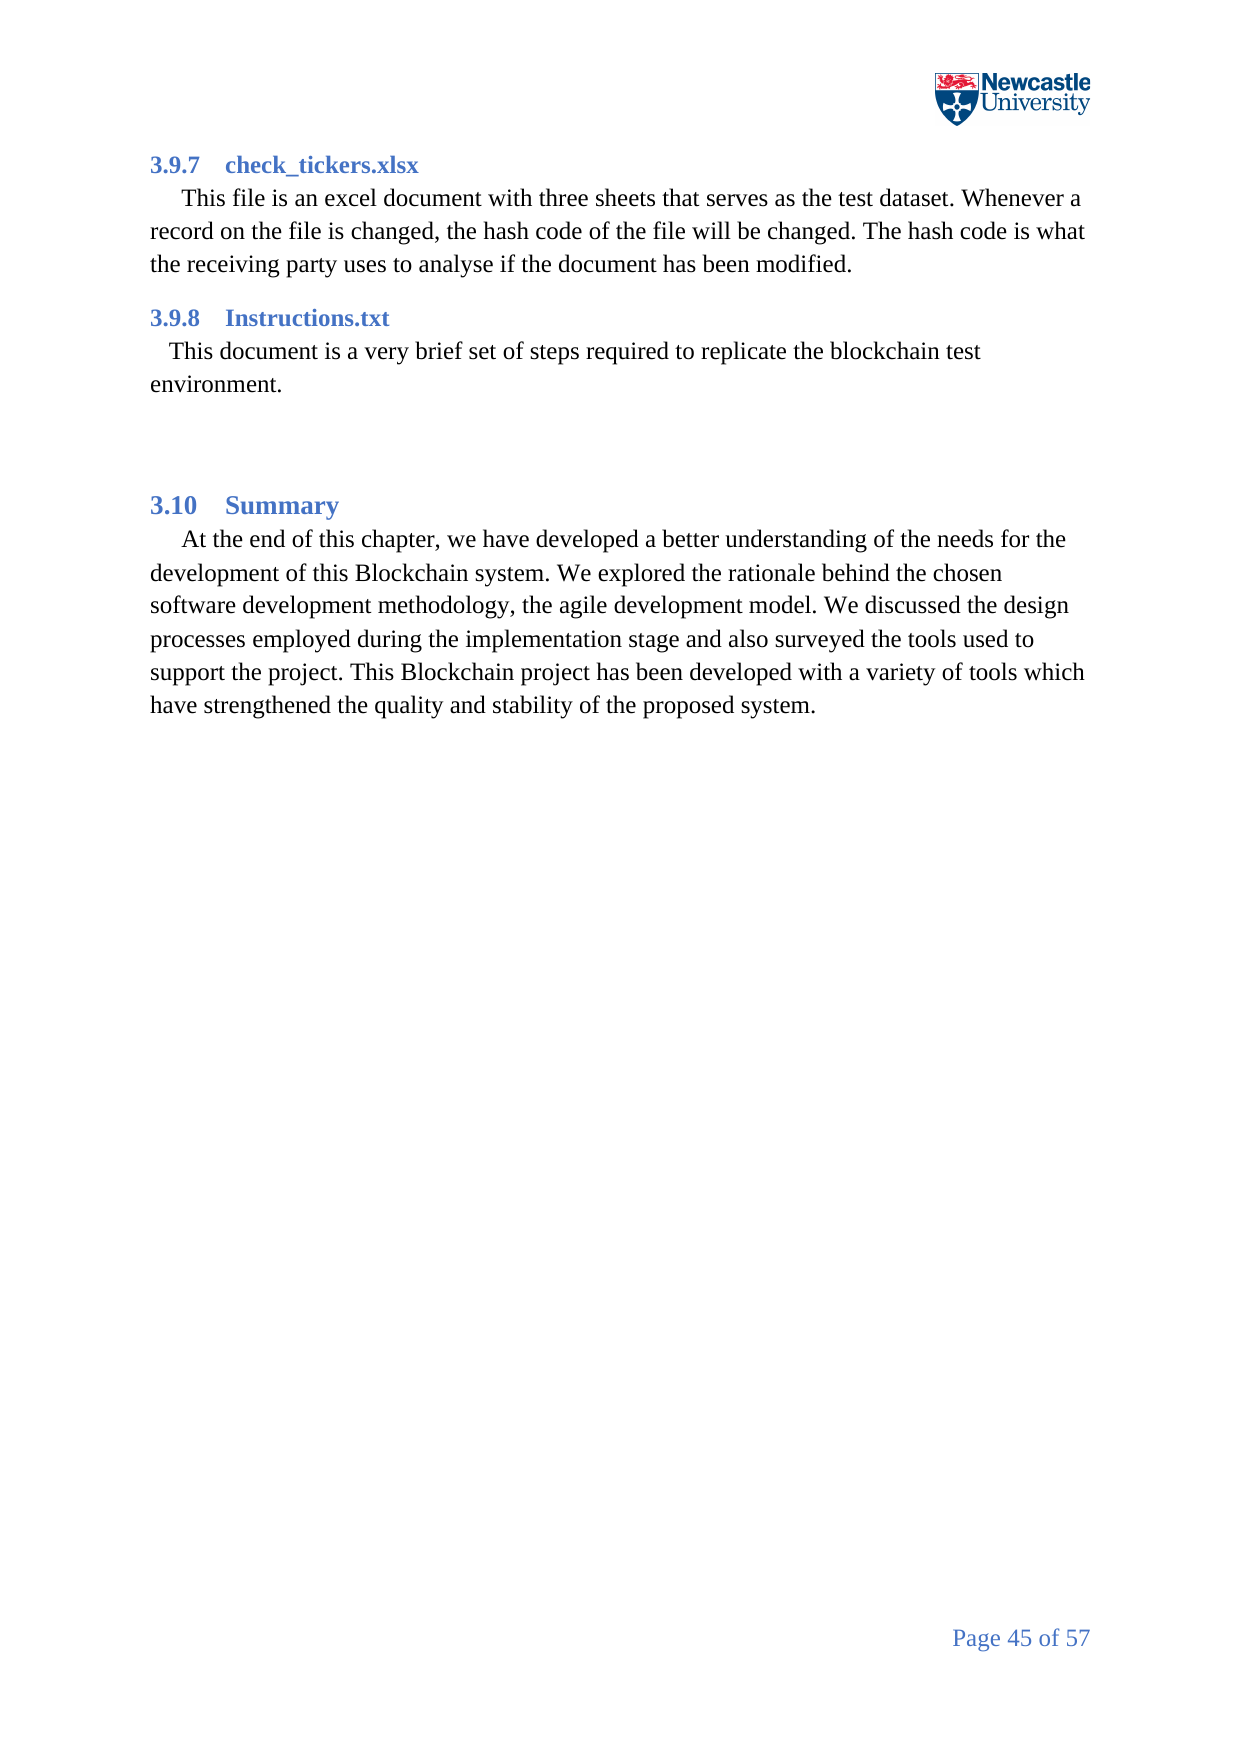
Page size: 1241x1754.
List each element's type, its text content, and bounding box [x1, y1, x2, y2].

text This file is an excel document with three sheets that serves as the test dataset. Whenever a record on the file is changed, the hash code of the file will be changed. The hash code is what the receiving party uses to analyse if the document has been modified. [150, 183, 1090, 278]
subtitle 3.10 Summary [150, 489, 1090, 520]
text At the end of this chapter, we have developed a better understanding of the needs for the development of this Blockchain system. We explored the rationale behind the chosen software development methodology, the agile development model. We discussed the design processes employed during the implementation stage and also surveyed the tools used to support the project. This Blockchain project has been developed with a variety of tools which have strengthened the quality and stability of the proposed system. [150, 524, 1090, 718]
text This document is a very brief set of steps required to replicate the blockchain test environment. [150, 336, 1090, 398]
subtitle 3.9.8 Instructions.txt [150, 303, 1090, 332]
subtitle 3.9.7 check_tickers.xlsx [150, 150, 1090, 179]
picture [935, 73, 1091, 126]
